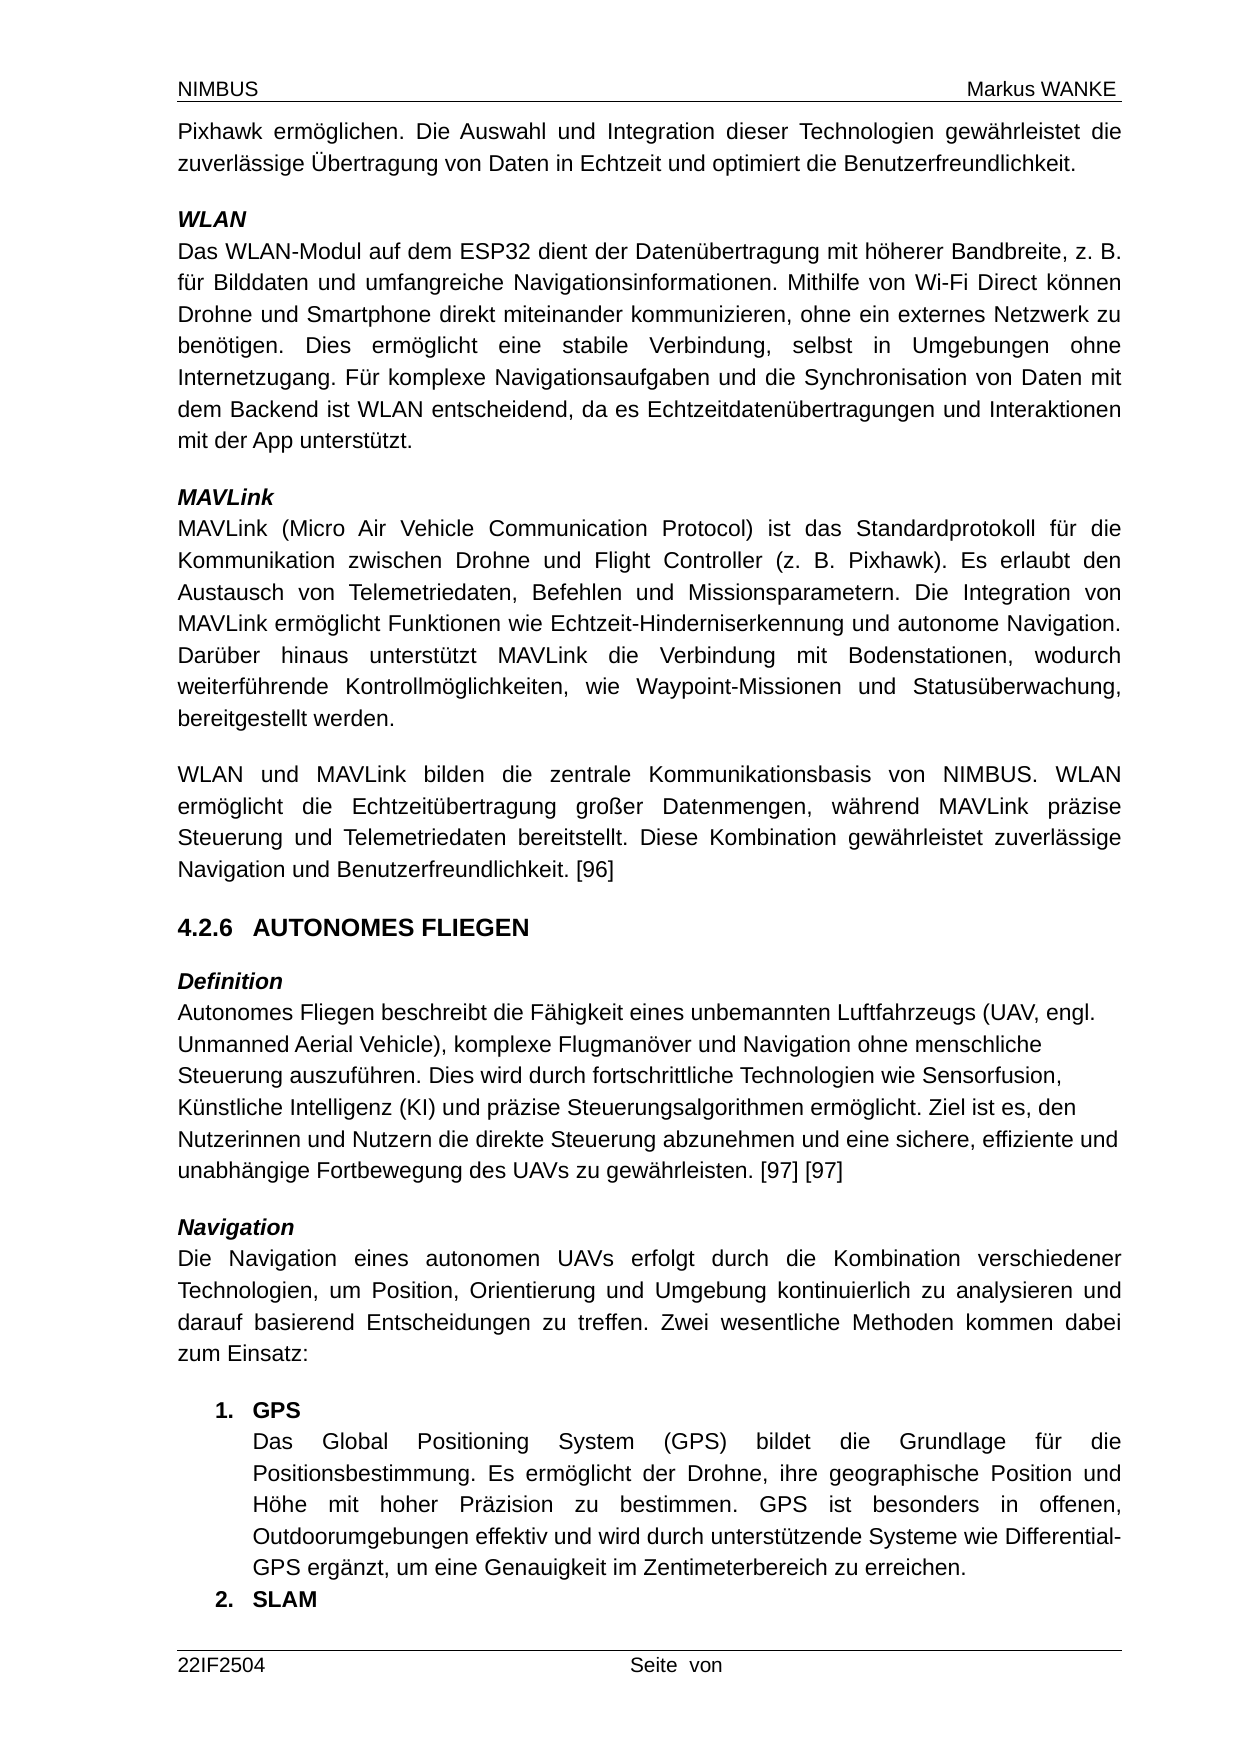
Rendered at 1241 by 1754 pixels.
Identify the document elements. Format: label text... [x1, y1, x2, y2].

text Autonomes Fliegen beschreibt die Fähigkeit eines unbemannten Luftfahrzeugs (UAV, engl. Unmanned Aerial Vehicle), komplexe Flugmanöver und Navigation ohne menschliche Steuerung auszuführen. Dies wird durch fortschrittliche Technologien wie Sensorfusion, Künstliche Intelligenz (KI) und präzise Steuerungsalgorithmen ermöglicht. Ziel ist es, den Nutzerinnen und Nutzern die direkte Steuerung abzunehmen und eine sichere, effiziente und unabhängige Fortbewegung des UAVs zu gewährleisten. [177, 999, 1122, 1183]
subtitle Autonomes Fliegen [177, 912, 1122, 941]
list GPS [215, 1397, 1122, 1423]
text WLAN und MAVLink bilden die zentrale Kommunikationsbasis von NIMBUS. WLAN ermöglicht die Echtzeitübertragung großer Datenmengen, während MAVLink präzise Steuerung und Telemetriedaten bereitstellt. Diese Kombination gewährleistet zuverlässige Navigation und Benutzerfreundlichkeit. [177, 761, 1122, 882]
text MAVLink (Micro Air Vehicle Communication Protocol) ist das Standardprotokoll für die Kommunikation zwischen Drohne und Flight Controller (z. B. Pixhawk). Es erlaubt den Austausch von Telemetriedaten, Befehlen und Missionsparametern. Die Integration von MAVLink ermöglicht Funktionen wie Echtzeit-Hinderniserkennung und autonome Navigation. Darüber hinaus unterstützt MAVLink die Verbindung mit Bodenstationen, wodurch weiterführende Kontrollmöglichkeiten, wie Waypoint-Missionen und Statusüberwachung, bereitgestellt werden. [177, 515, 1122, 731]
subtitle Navigation [177, 1214, 1122, 1240]
text Die Navigation eines autonomen UAVs erfolgt durch die Kombination verschiedener Technologien, um Position, Orientierung und Umgebung kontinuierlich zu analysieren und darauf basierend Entscheidungen zu treffen. Zwei wesentliche Methoden kommen dabei zum Einsatz: [177, 1245, 1122, 1366]
subtitle Definition [177, 968, 1122, 994]
list SLAM [215, 1586, 1122, 1612]
list Das Global Positioning System (GPS) bildet die Grundlage für die Positionsbestimmung. Es ermöglicht der Drohne, ihre geographische Position und Höhe mit hoher Präzision zu bestimmen. GPS ist besonders in offenen, Outdoorumgebungen effektiv und wird durch unterstützende Systeme wie Differential-GPS ergänzt, um eine Genauigkeit im Zentimeterbereich zu erreichen. [252, 1428, 1122, 1581]
text Das WLAN-Modul auf dem ESP32 dient der Datenübertragung mit höherer Bandbreite, z. B. für Bilddaten und umfangreiche Navigationsinformationen. Mithilfe von Wi-Fi Direct können Drohne und Smartphone direkt miteinander kommunizieren, ohne ein externes Netzwerk zu benötigen. Dies ermöglicht eine stabile Verbindung, selbst in Umgebungen ohne Internetzugang. Für komplexe Navigationsaufgaben und die Synchronisation von Daten mit dem Backend ist WLAN entscheidend, da es Echtzeitdatenübertragungen und Interaktionen mit der App unterstützt. [177, 238, 1122, 453]
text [177, 118, 1122, 176]
subtitle WLAN [177, 206, 1122, 233]
subtitle MAVLink [177, 484, 1122, 510]
